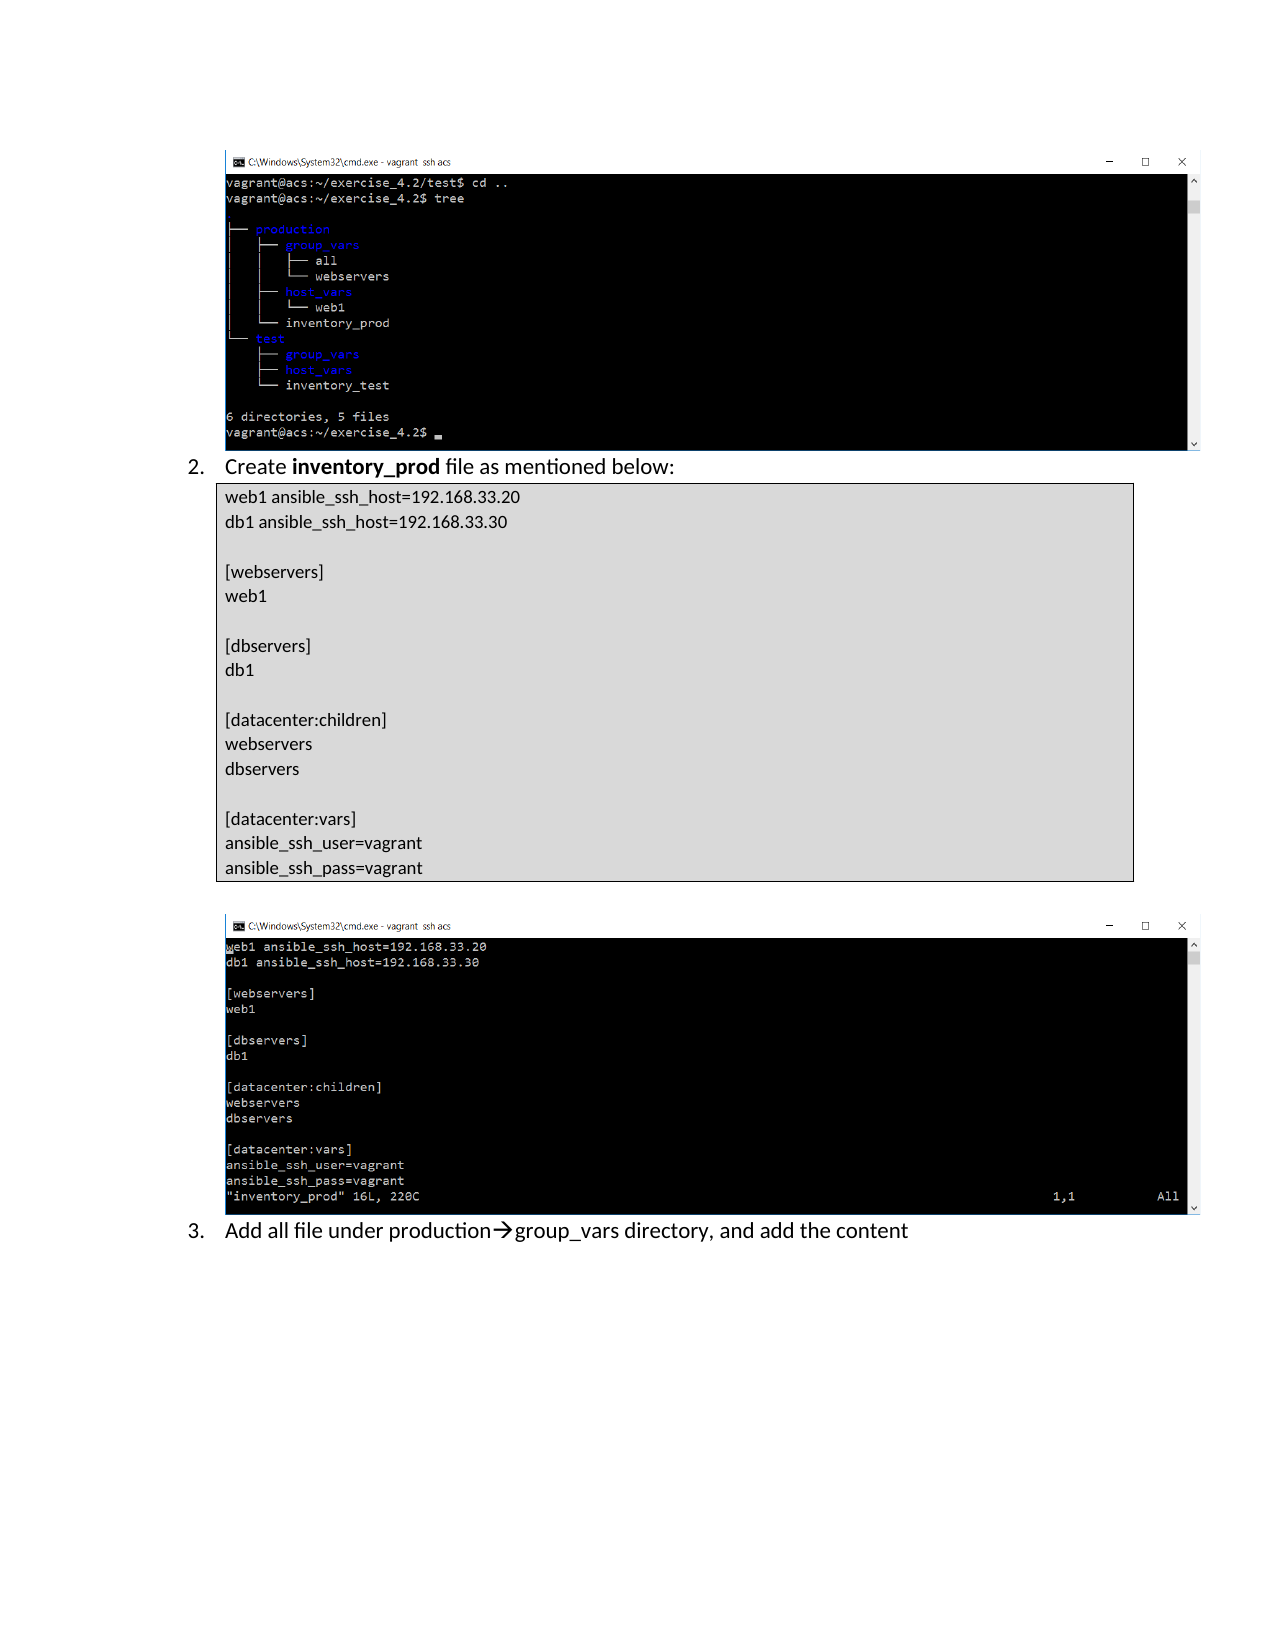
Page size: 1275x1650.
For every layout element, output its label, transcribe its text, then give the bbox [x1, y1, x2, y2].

list Create inventory_prod file as mentioned below: [187, 452, 1125, 480]
list [datacenter:vars] [217, 803, 1133, 828]
list ansible_ssh_pass=vagrant [217, 853, 1133, 881]
list webservers [217, 729, 1133, 754]
list db1 ansible_ssh_host=192.168.33.30 [217, 507, 1133, 532]
list ansible_ssh_user=vagrant [217, 828, 1133, 853]
list [datacenter:children] [217, 705, 1133, 729]
list web1 ansible_ssh_host=192.168.33.20 [217, 484, 1133, 507]
list [dbservers] [217, 631, 1133, 655]
list db1 [217, 655, 1133, 680]
list [webservers] [217, 557, 1133, 581]
picture [225, 150, 1200, 451]
list dbservers [217, 754, 1133, 779]
list Add all file under productiongroup_vars directory, and add the content [187, 1216, 1125, 1244]
list web1 [217, 581, 1133, 606]
picture [225, 914, 1200, 1215]
